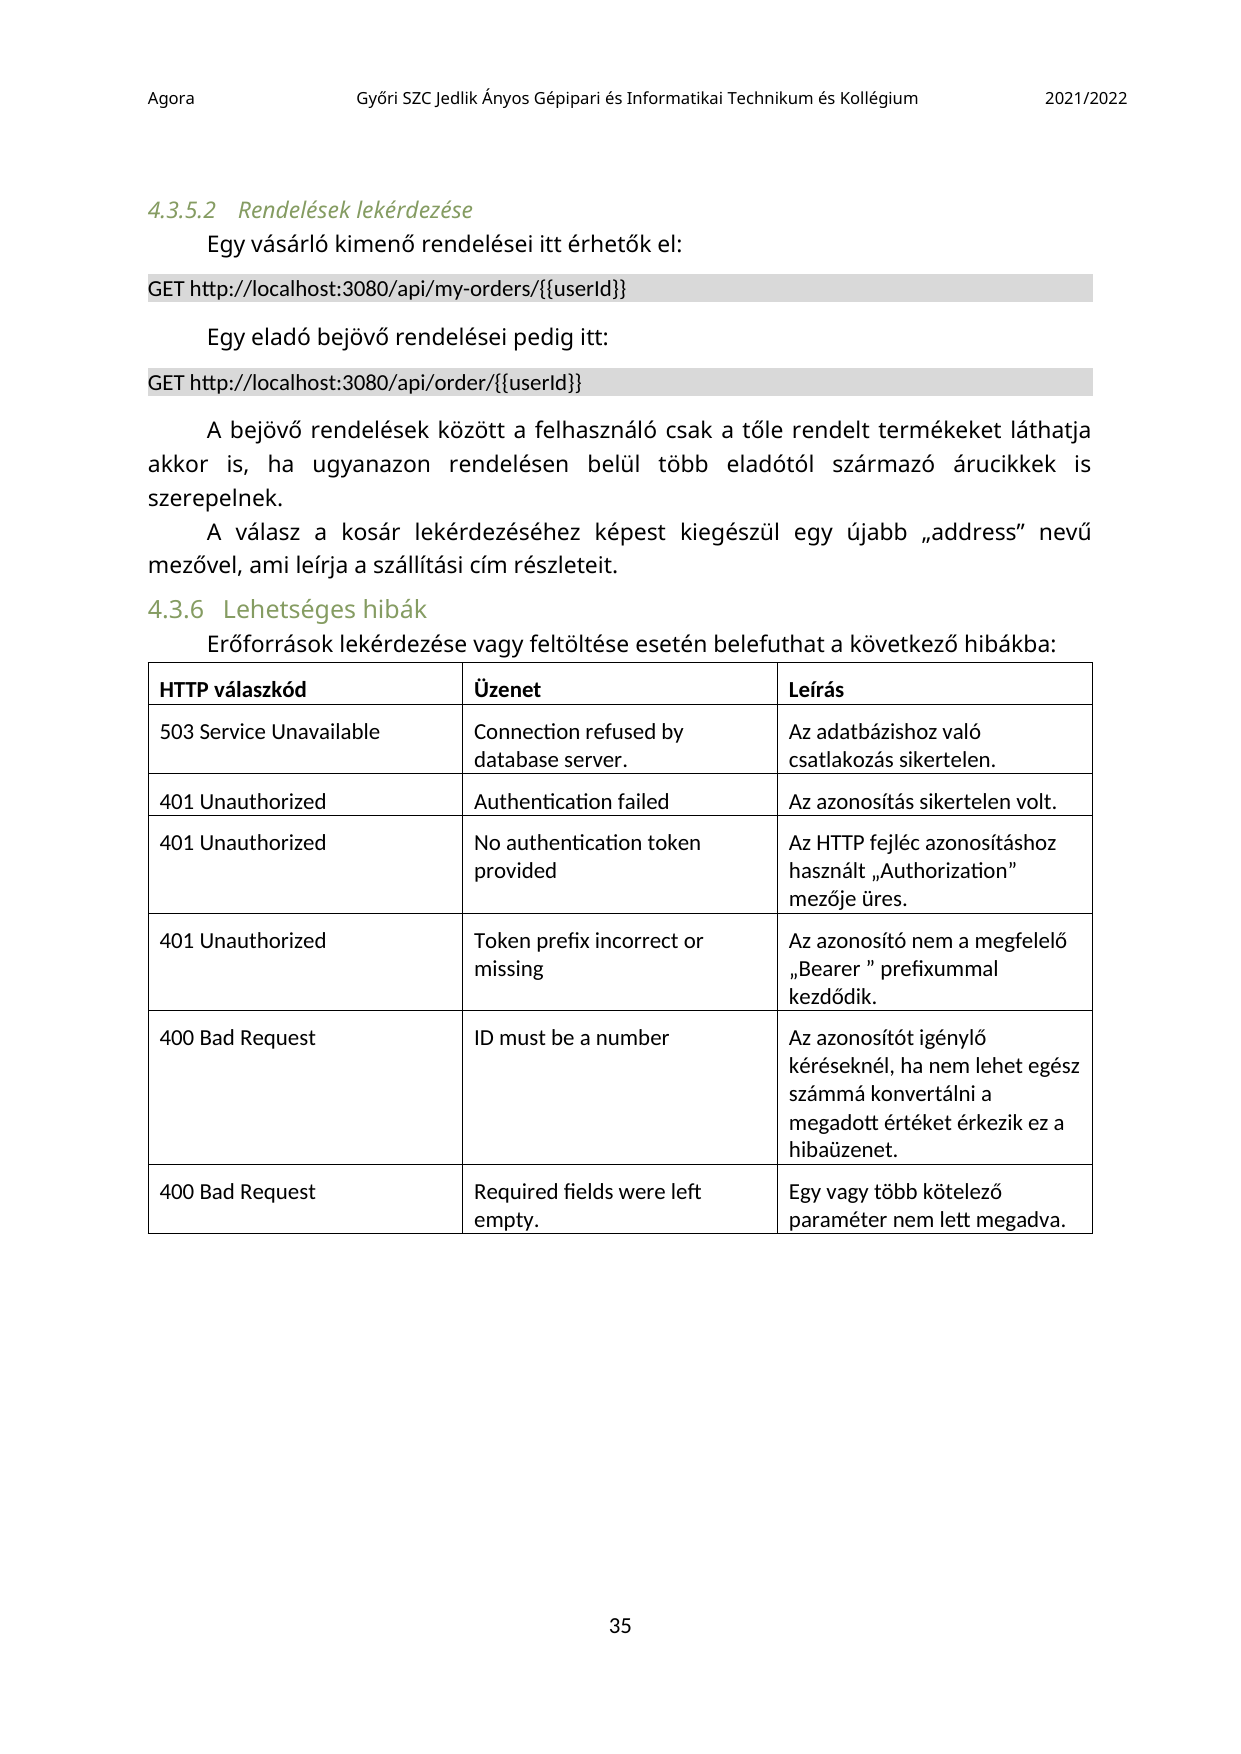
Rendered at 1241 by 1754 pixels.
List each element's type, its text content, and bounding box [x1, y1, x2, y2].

table_cell Az HTTP fejléc azonosításhoz használt „Authorization” mezője üres. [778, 816, 1092, 912]
text Egy eladó bejövő rendelései pedig itt: [148, 321, 1093, 353]
table_cell Connection refused by database server. [463, 705, 777, 773]
table_header Leírás [778, 663, 1092, 704]
table_cell 401 Unauthorized [149, 774, 462, 815]
text Erőforrások lekérdezése vagy feltöltése esetén belefuthat a következő hibákba: [148, 628, 1093, 659]
table_cell Required fields were left empty. [463, 1165, 777, 1233]
table_cell 400 Bad Request [149, 1165, 462, 1233]
subtitle Lehetséges hibák [148, 592, 1093, 626]
table_cell 401 Unauthorized [149, 914, 462, 1010]
table_cell 401 Unauthorized [149, 816, 462, 912]
table_cell Egy vagy több kötelező paraméter nem lett megadva. [778, 1165, 1092, 1233]
table_header HTTP válaszkód [149, 663, 462, 704]
text GET http://localhost:3080/api/my-orders/{{userId}} [148, 274, 1093, 302]
text A válasz a kosár lekérdezéséhez képest kiegészül egy újabb „address” nevű mezővel, ami leírja a szállítási cím részleteit. [148, 516, 1093, 581]
table_cell 503 Service Unavailable [149, 705, 462, 773]
subtitle Rendelések lekérdezése [148, 194, 1093, 226]
table_cell Az adatbázishoz való csatlakozás sikertelen. [778, 705, 1092, 773]
text A bejövő rendelések között a felhasználó csak a tőle rendelt termékeket láthatja akkor is, ha ugyanazon rendelésen belül több eladótól származó árucikkek is szerepelnek. [148, 414, 1093, 513]
table_cell Az azonosítót igénylő kéréseknél, ha nem lehet egész számmá konvertálni a megadott értéket érkezik ez a hibaüzenet. [778, 1011, 1092, 1164]
table_cell Authentication failed [463, 774, 777, 815]
text GET http://localhost:3080/api/order/{{userId}} [148, 368, 1093, 396]
table_cell ID must be a number [463, 1011, 777, 1164]
table_cell Az azonosítás sikertelen volt. [778, 774, 1092, 815]
table_cell No authentication token provided [463, 816, 777, 912]
table_cell 400 Bad Request [149, 1011, 462, 1164]
table_header Üzenet [463, 663, 777, 704]
text Egy vásárló kimenő rendelései itt érhetők el: [148, 228, 1093, 259]
table_cell Az azonosító nem a megfelelő „Bearer ” prefixummal kezdődik. [778, 914, 1092, 1010]
table_cell Token prefix incorrect or missing [463, 914, 777, 1010]
